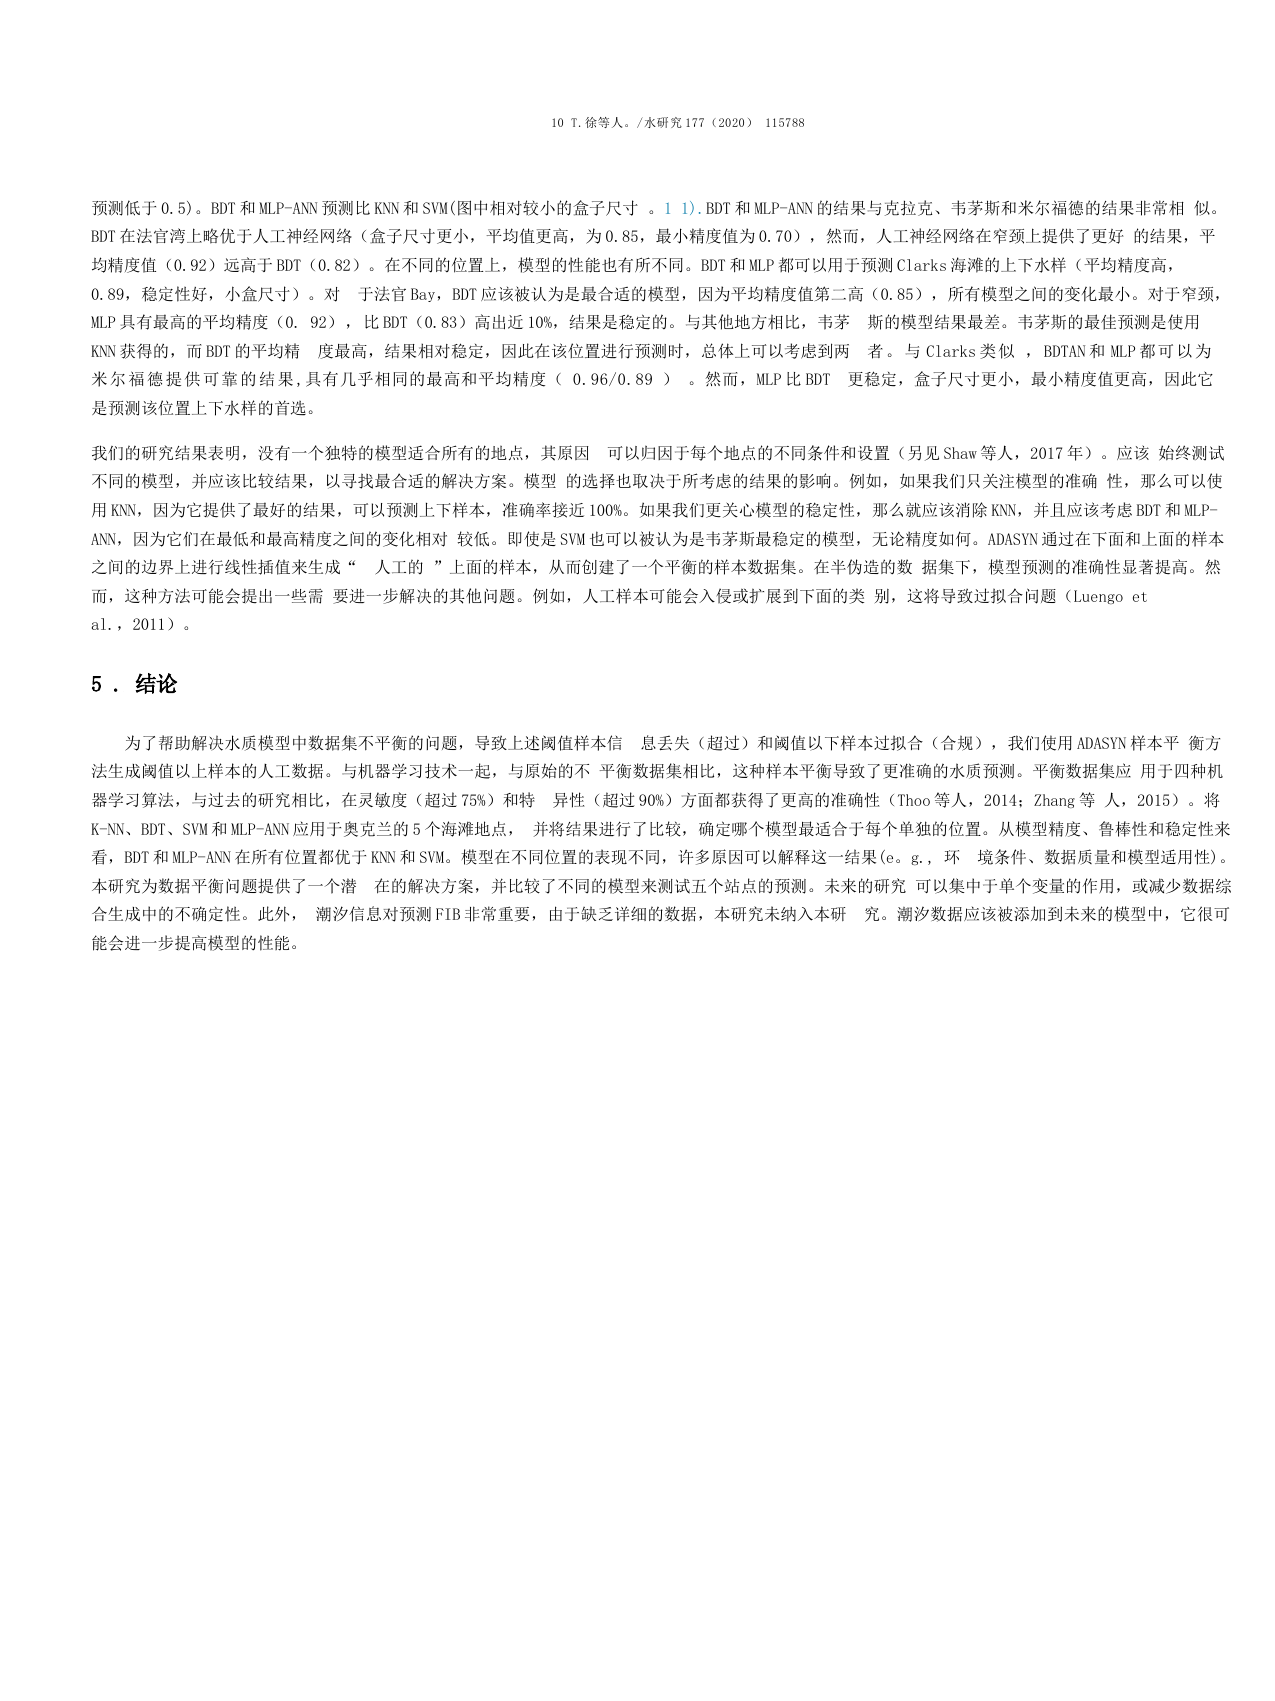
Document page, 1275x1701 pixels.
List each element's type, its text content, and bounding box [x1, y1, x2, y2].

text 10 T.徐等人。/水研究177（2020） 115788 [91, 117, 1264, 131]
text 为了帮助解决水质模型中数据集不平衡的问题，导致上述阈值样本信 息丢失（超过）和阈值以下样本过拟合（合规），我们使用ADASYN样本平 衡方法生成阈值以上样本的人工数据。与机器学习技术一起，与原始的不 平衡数据集相比，这种样本平衡导致了更准确的水质预测。平衡数据集应 用于四种机器学习算法，与过去的研究相比，在灵敏度（超过75%）和特 异性（超过90%）方面都获得了更高的准确性（Thoo等人，2014；Zhang等 人，2015）。将K-NN、BDT、SVM和MLP-ANN应用于奥克兰的5个海滩地点， 并将结果进行了比较，确定哪个模型最适合于每个单独的位置。从模型精度、鲁棒性和稳定性来 看，BDT和MLP-ANN在所有位置都优于KNN和SVM。模型在不同位置的表现不同，许多原因可以解释这一结果(e。g., 环 境条件、数据质量和模型适用性)。本研究为数据平衡问题提供了一个潜 在的解决方案，并比较了不同的模型来测试五个站点的预测。未来的研究 可以集中于单个变量的作用，或减少数据综合生成中的不确定性。此外， 潮汐信息对预测FIB非常重要，由于缺乏详细的数据，本研究未纳入本研 究。潮汐数据应该被添加到未来的模型中，它很可能会进一步提高模型的性能。 [91, 733, 1232, 951]
picture [690, 201, 694, 215]
text 5 . 结论 [91, 669, 1264, 694]
picture [682, 202, 687, 214]
text 预测低于0.5)。BDT和MLP-ANN预测比KNN和SVM(图中相对较小的盒子尺寸 。1 1).BDT和MLP-ANN的结果与克拉克、韦茅斯和米尔福德的结果非常相 似。BDT在法官湾上略优于人工神经网络（盒子尺寸更小，平均值更高，为0.85，最小精度值为0.70），然而，人工神经网络在窄颈上提供了更好 的结果，平均精度值（0.92）远高于BDT（0.82）。在不同的位置上，模型的性能也有所不同。BDT和MLP都可以用于预测Clarks海滩的上下水样（平均精度高，0.89，稳定性好，小盒尺寸）。对 于法官Bay，BDT应该被认为是最合适的模型，因为平均精度值第二高（0.85），所有模型之间的变化最小。对于窄颈，MLP具有最高的平均精度（0. 92），比BDT（0.83）高出近10%，结果是稳定的。与其他地方相比，韦茅 斯的模型结果最差。韦茅斯的最佳预测是使用KNN获得的，而BDT的平均精 度最高，结果相对稳定，因此在该位置进行预测时，总体上可以考虑到两 者。与Clarks类似 ，BDTAN和MLP都可以为米尔福德提供可靠的结果,具有几乎相同的最高和平均精度（ 0.96/0.89 ） 。然而，MLP比BDT 更稳定，盒子尺寸更小，最小精度值更高，因此它是预测该位置上下水样的首选。 [91, 198, 1225, 416]
text 我们的研究结果表明，没有一个独特的模型适合所有的地点，其原因 可以归因于每个地点的不同条件和设置（另见Shaw等人，2017年）。应该 始终测试不同的模型，并应该比较结果，以寻找最合适的解决方案。模型 的选择也取决于所考虑的结果的影响。例如，如果我们只关注模型的准确 性，那么可以使用KNN，因为它提供了最好的结果，可以预测上下样本，准确率接近100%。如果我们更关心模型的稳定性，那么就应该消除KNN，并且应该考虑BDT和MLP-ANN，因为它们在最低和最高精度之间的变化相对 较低。即使是SVM也可以被认为是韦茅斯最稳定的模型，无论精度如何。ADASYN通过在下面和上面的样本之间的边界上进行线性插值来生成“ 人工的 ”上面的样本，从而创建了一个平衡的样本数据集。在半伪造的数 据集下，模型预测的准确性显著提高。然而，这种方法可能会提出一些需 要进一步解决的其他问题。例如，人工样本可能会入侵或扩展到下面的类 别，这将导致过拟合问题（Luengo et al.，2011）。 [91, 443, 1232, 633]
picture [665, 202, 670, 214]
